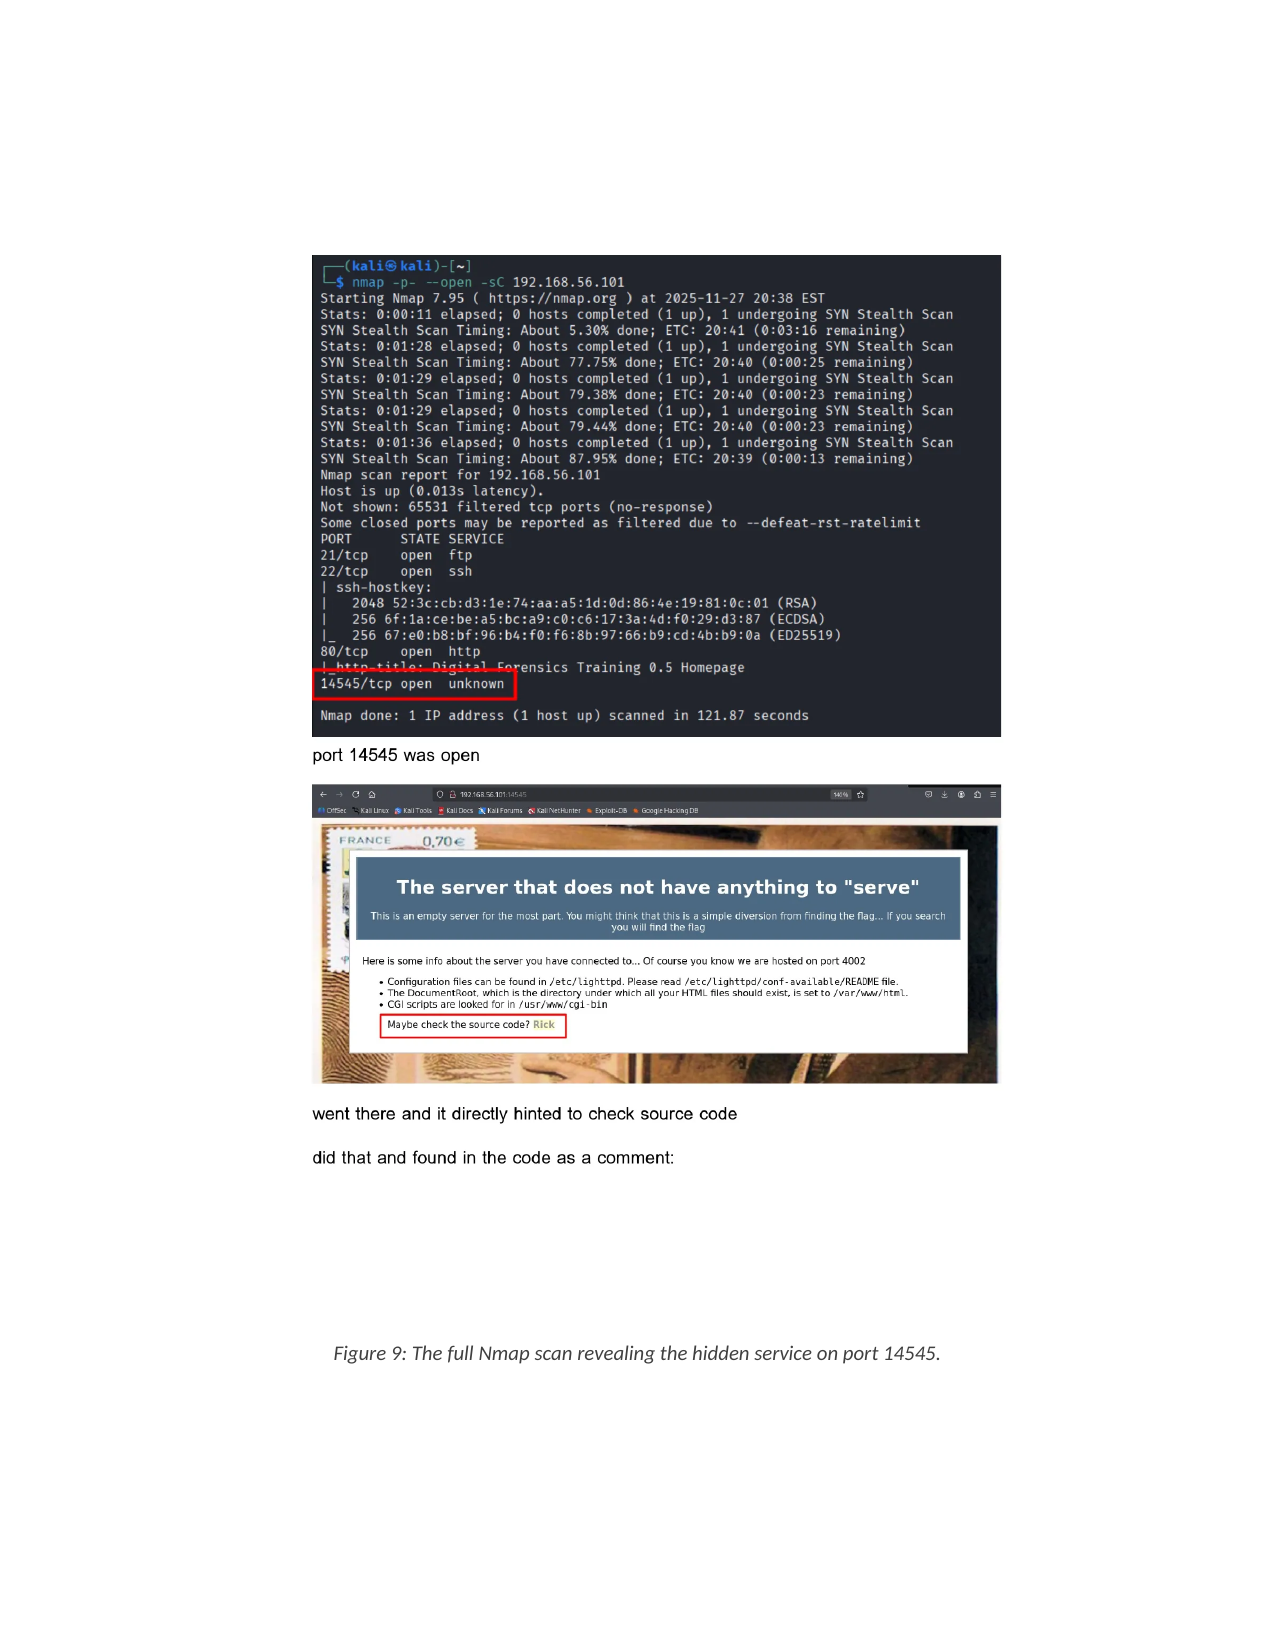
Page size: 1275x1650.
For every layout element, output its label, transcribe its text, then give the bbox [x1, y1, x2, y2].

picture [206, 150, 1107, 1315]
text Figure 9: The full Nmap scan revealing the hidden service on port 14545. [187, 1340, 1087, 1365]
